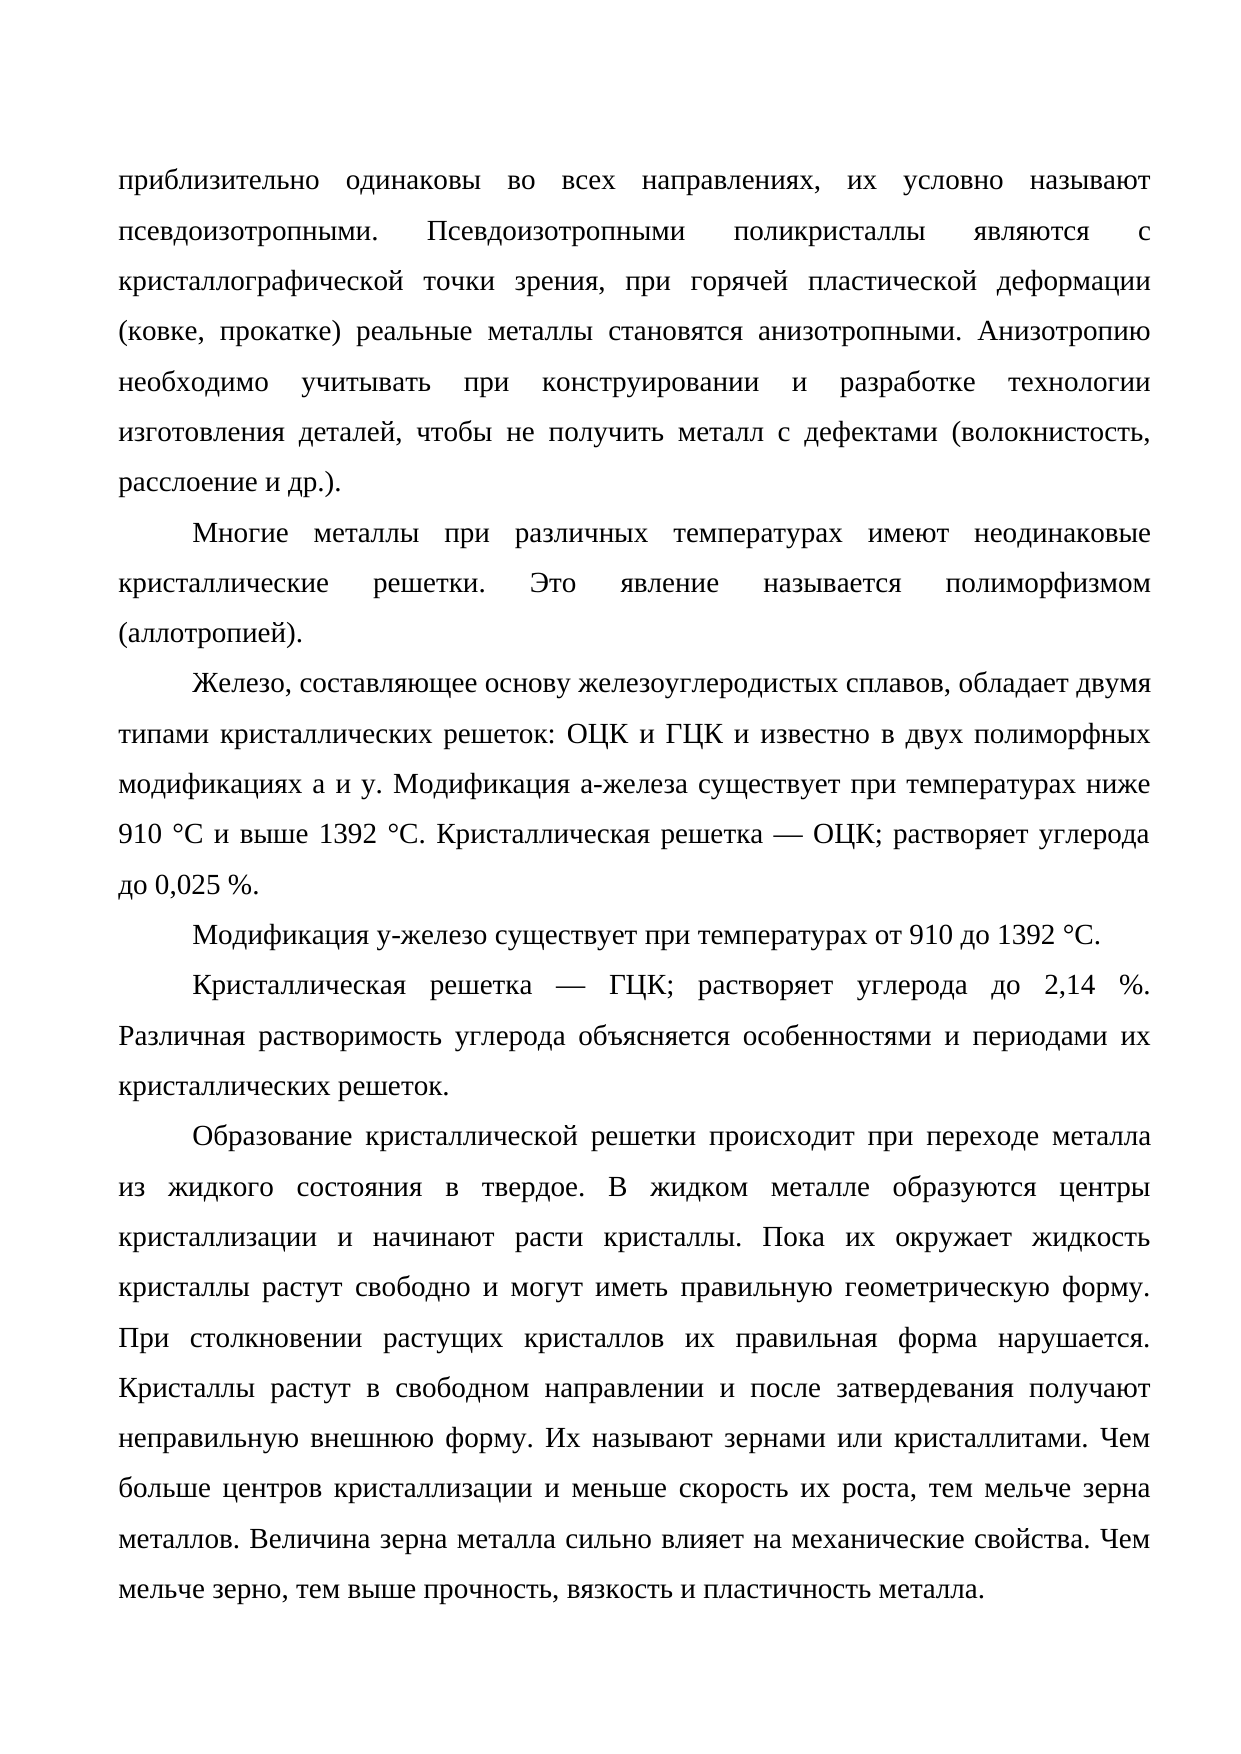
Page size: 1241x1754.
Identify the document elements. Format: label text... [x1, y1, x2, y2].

text Модификация у-железо существует при температурах от 910 до 1392 °С. [118, 917, 1152, 951]
text Кристаллическая решетка — ГЦК; растворяет углерода до 2,14 %. Различная растворимость углерода объясняется особенностями и периодами их кристаллических решеток. [118, 967, 1152, 1102]
text Железо, составляющее основу железоуглеродистых сплавов, обладает двумя типами кристаллических решеток: ОЦК и ГЦК и известно в двух полиморфных модификациях а и у. Модификация a-железа существует при температурах ниже 910 °С и выше 1392 °С. Кристаллическая решетка — ОЦК; растворяет углерода до 0,025 %. [118, 666, 1152, 900]
text Многие металлы при различных температурах имеют неодинаковые кристаллические решетки. Это явление называется полиморфизмом (аллотропией). [118, 515, 1152, 649]
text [118, 162, 1152, 498]
text Образование кристаллической решетки происходит при переходе металла из жидкого состояния в твердое. В жидком металле образуются центры кристаллизации и начинают расти кристаллы. Пока их окружает жидкость кристаллы растут свободно и могут иметь правильную геометрическую форму. При столкновении растущих кристаллов их правильная форма нарушается. Кристаллы растут в свободном направлении и после затвердевания получают неправильную внешнюю форму. Их называют зернами или кристаллитами. Чем больше центров кристаллизации и меньше скорость их роста, тем мельче зерна металлов. Величина зерна металла сильно влияет на механические свойства. Чем мельче зерно, тем выше прочность, вязкость и пластичность металла. [118, 1118, 1152, 1605]
